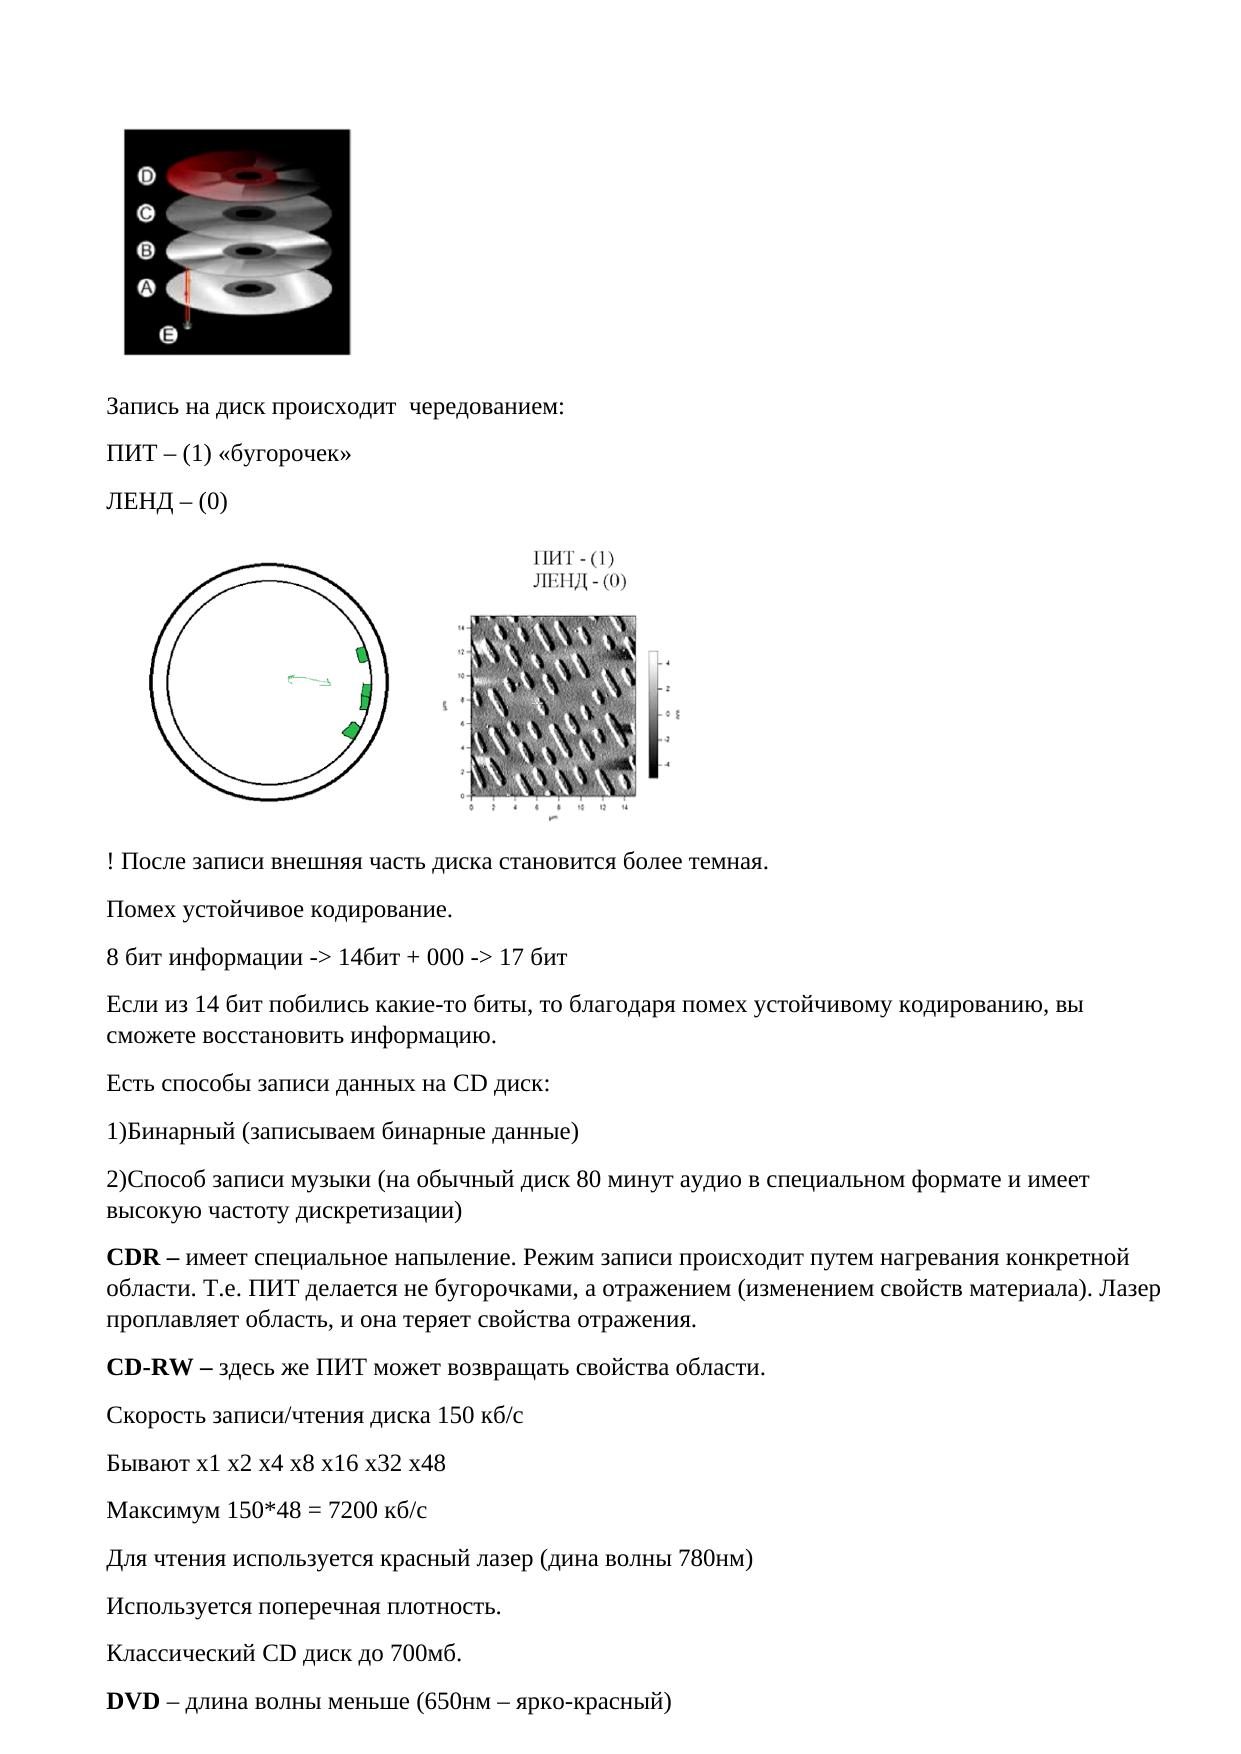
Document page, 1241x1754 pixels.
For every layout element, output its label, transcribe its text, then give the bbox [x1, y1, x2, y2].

text Максимум 150*48 = 7200 кб/с [106, 1495, 1163, 1524]
text DVD – длина волны меньше (650нм – ярко-красный) [106, 1686, 1163, 1715]
text 2)Способ записи музыки (на обычный диск 80 минут аудио в специальном формате и имеет высокую частоту дискретизации) [106, 1164, 1163, 1223]
text Бывают х1 х2 х4 х8 х16 х32 х48 [106, 1448, 1163, 1476]
text Запись на диск происходит чередованием: [106, 391, 1163, 419]
text Скорость записи/чтения диска 150 кб/с [106, 1400, 1163, 1429]
text Для чтения используется красный лазер (дина волны 780нм) [106, 1543, 1163, 1572]
picture [106, 538, 411, 828]
text Есть способы записи данных на CD диск: [106, 1068, 1163, 1097]
picture [106, 108, 375, 372]
text 1)Бинарный (записываем бинарные данные) [106, 1116, 1163, 1145]
text Классический CD диск до 700мб. [106, 1638, 1163, 1667]
text ЛЕНД – (0) [106, 486, 1163, 515]
text Используется поперечная плотность. [106, 1591, 1163, 1619]
text ! После записи внешняя часть диска становится более темная. [106, 846, 1163, 875]
text 8 бит информации -> 14бит + 000 -> 17 бит [106, 942, 1163, 971]
text CD-RW – здесь же ПИТ может возвращать свойства области. [106, 1352, 1163, 1381]
text CDR – имеет специальное напыление. Режим записи происходит путем нагревания конкретной области. Т.е. ПИТ делается не бугорочками, а отражением (изменением свойств материала). Лазер проплавляет область, и она теряет свойства отражения. [106, 1242, 1163, 1333]
picture [415, 533, 694, 828]
text Если из 14 бит побились какие-то биты, то благодаря помех устойчивому кодированию, вы сможете восстановить информацию. [106, 989, 1163, 1049]
text Помех устойчивое кодирование. [106, 894, 1163, 923]
text ПИТ – (1) «бугорочек» [106, 438, 1163, 467]
